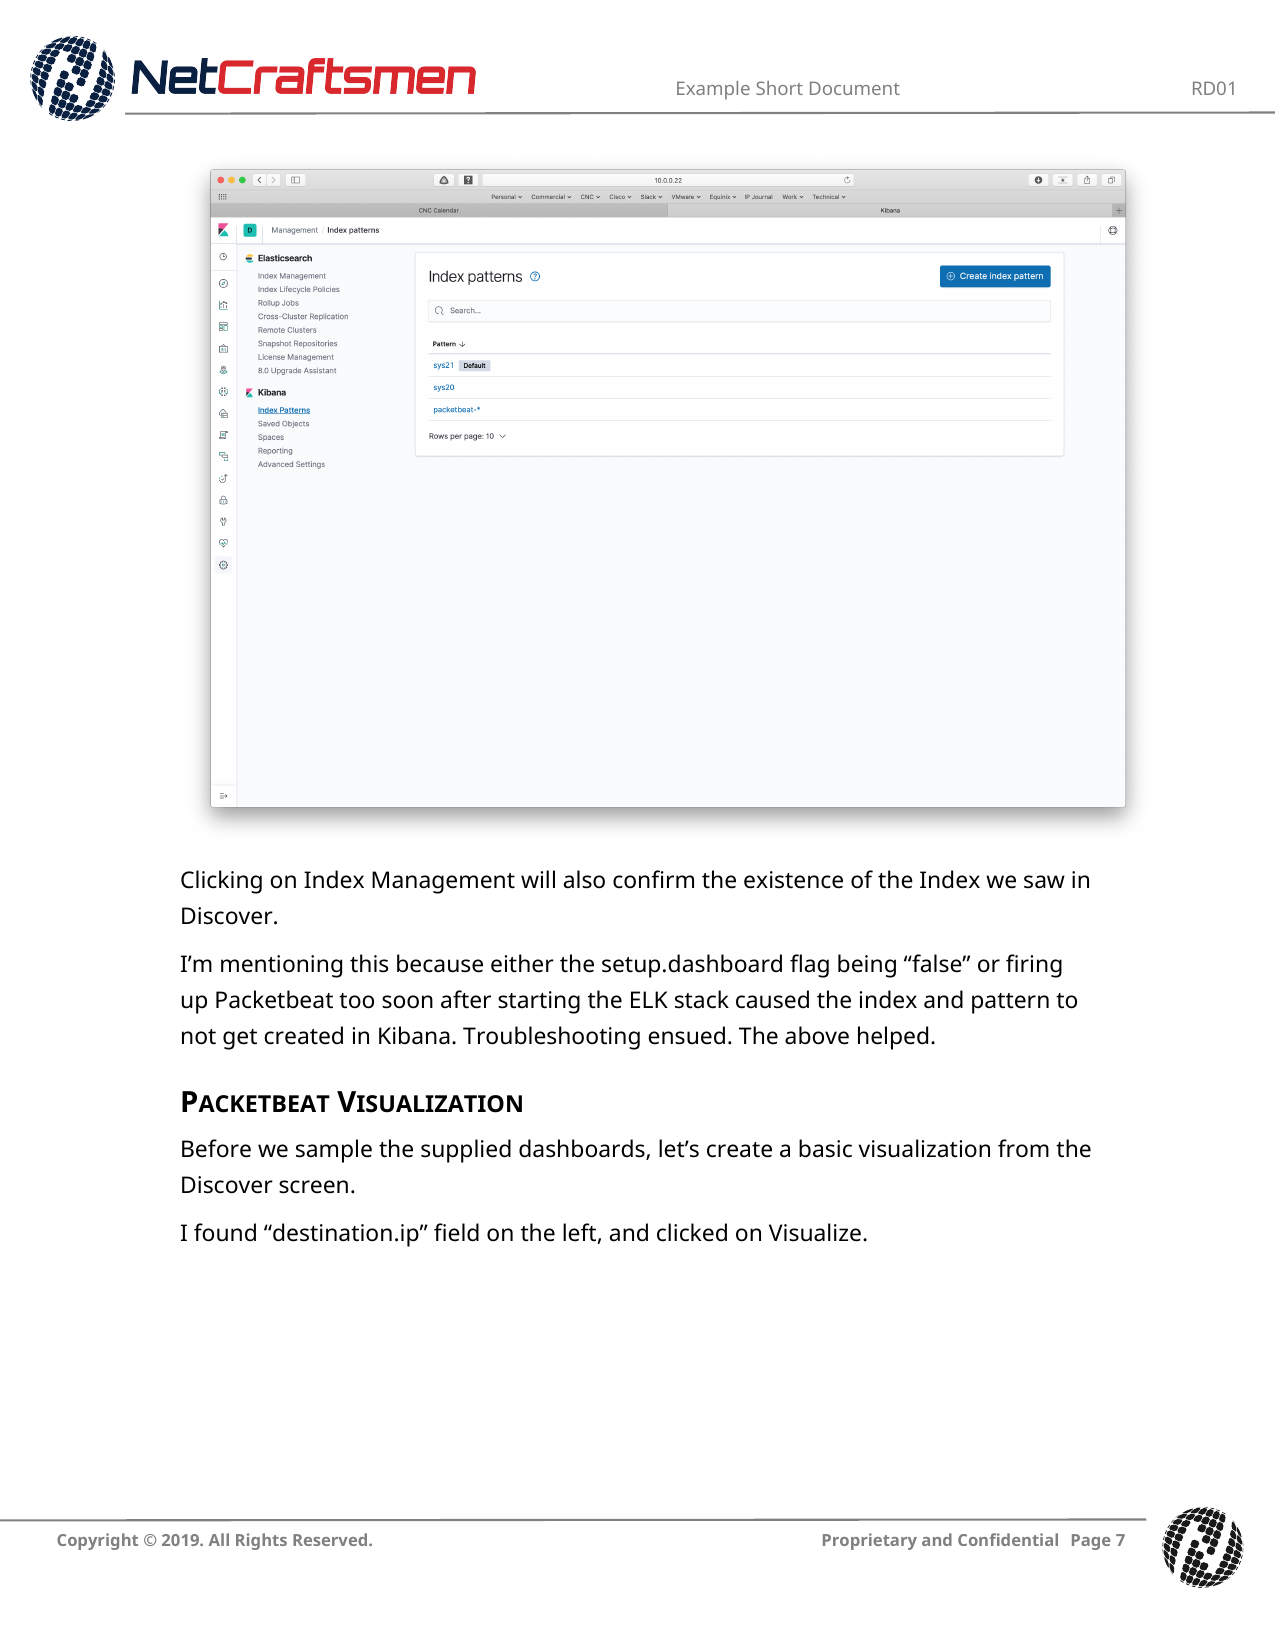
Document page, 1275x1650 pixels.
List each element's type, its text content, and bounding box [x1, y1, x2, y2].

text Before we sample the supplied dashboards, let’s create a basic visualization from the Discover screen. [180, 1133, 1095, 1200]
picture [23, 24, 481, 133]
subtitle Packetbeat Visualization [180, 1081, 1125, 1121]
picture [180, 150, 1155, 847]
text I’m mentioning this because either the setup.dashboard flag being “false” or firing up Packetbeat too soon after starting the ELK stack caused the index and pattern to not get created in Kibana. Troubleshooting ensued. The above helped. [180, 948, 1095, 1051]
picture [1156, 1501, 1250, 1595]
text I found “destination.ip” field on the left, and clicked on Visualize. [180, 1217, 1095, 1248]
text Clicking on Index Management will also confirm the existence of the Index we saw in Discover. [180, 864, 1095, 931]
